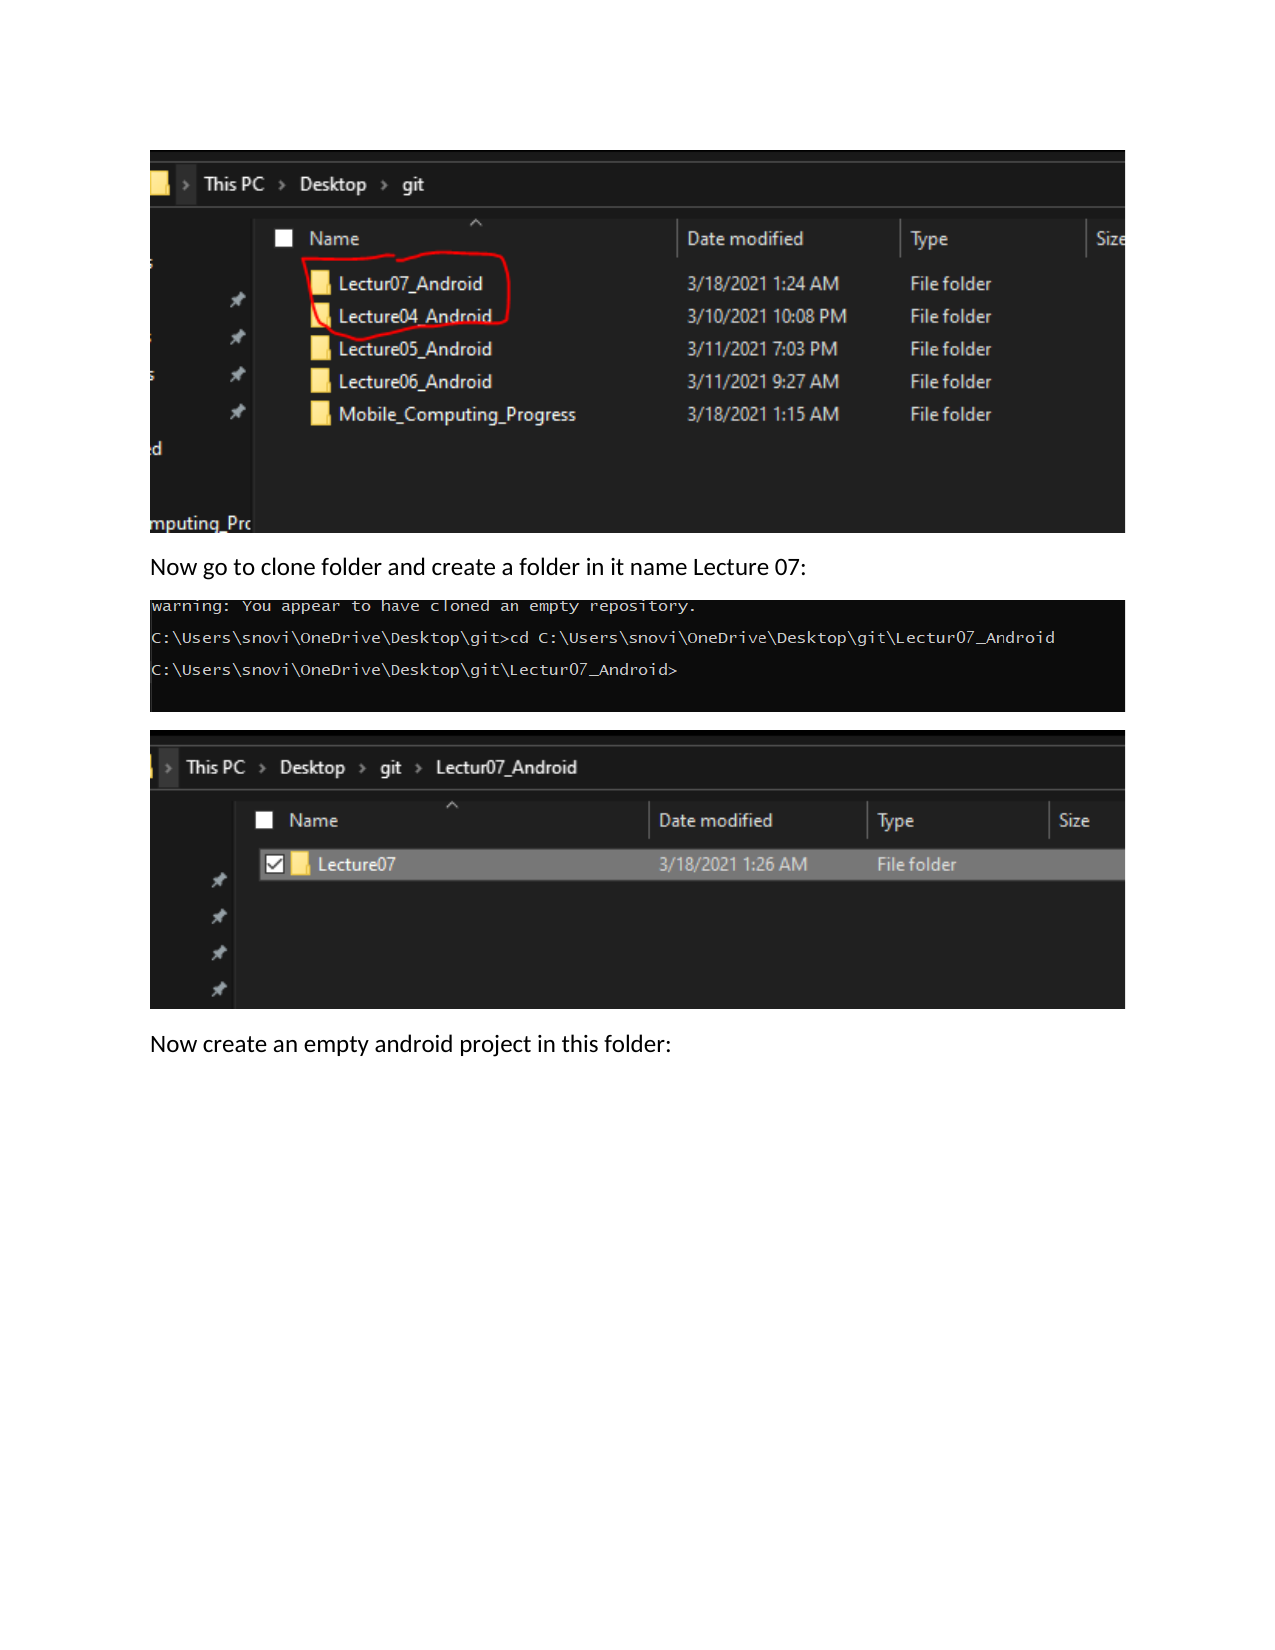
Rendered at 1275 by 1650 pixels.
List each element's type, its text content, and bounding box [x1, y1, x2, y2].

picture [150, 730, 1125, 1009]
picture [150, 600, 1125, 712]
text Now go to clone folder and create a folder in it name Lecture 07: [150, 551, 1125, 582]
picture [150, 150, 1125, 533]
text Now create an empty android project in this folder: [150, 1028, 1125, 1058]
